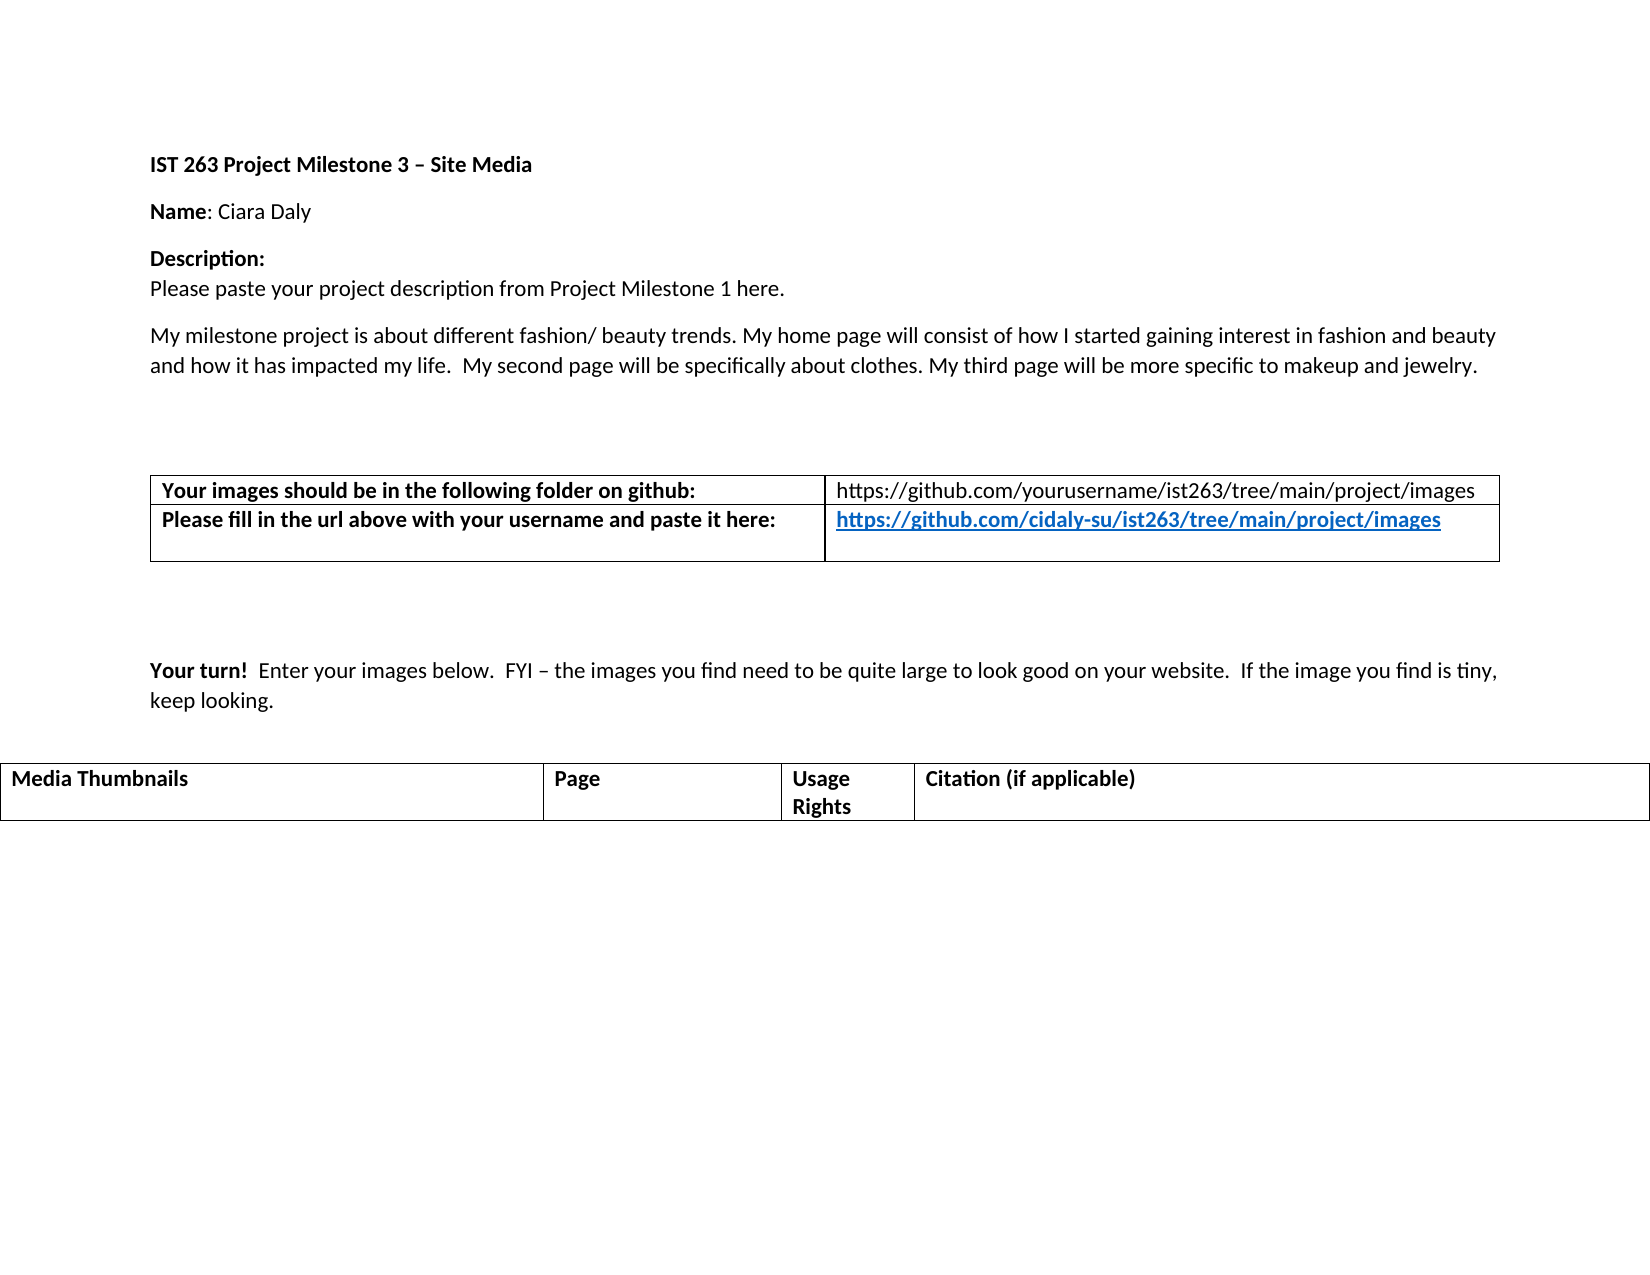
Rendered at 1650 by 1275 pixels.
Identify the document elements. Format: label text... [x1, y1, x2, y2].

table_header Media Thumbnails [1, 764, 543, 820]
table_header Page [544, 764, 781, 820]
text Name: Ciara Daly [150, 197, 1500, 225]
table_header Usage Rights [782, 764, 914, 820]
text Description: Please paste your project description from Project Milestone 1 here. [150, 244, 1500, 302]
table_cell Please fill in the url above with your username and paste it here: [151, 505, 824, 561]
table_cell https://github.com/cidaly-su/ist263/tree/main/project/images [826, 505, 1499, 561]
table_header Your images should be in the following folder on github: [151, 476, 824, 504]
table_header https://github.com/yourusername/ist263/tree/main/project/images [826, 476, 1499, 504]
text Your turn! Enter your images below. FYI – the images you find need to be quite large to look good on your website. If the image you find is tiny, keep looking. [150, 656, 1500, 744]
table_header Citation (if applicable) [915, 764, 1649, 820]
text IST 263 Project Milestone 3 – Site Media [150, 150, 1500, 178]
text My milestone project is about different fashion/ beauty trends. My home page will consist of how I started gaining interest in fashion and beauty and how it has impacted my life. My second page will be specifically about clothes. My third page will be more specific to makeup and jewelry. [150, 321, 1500, 379]
